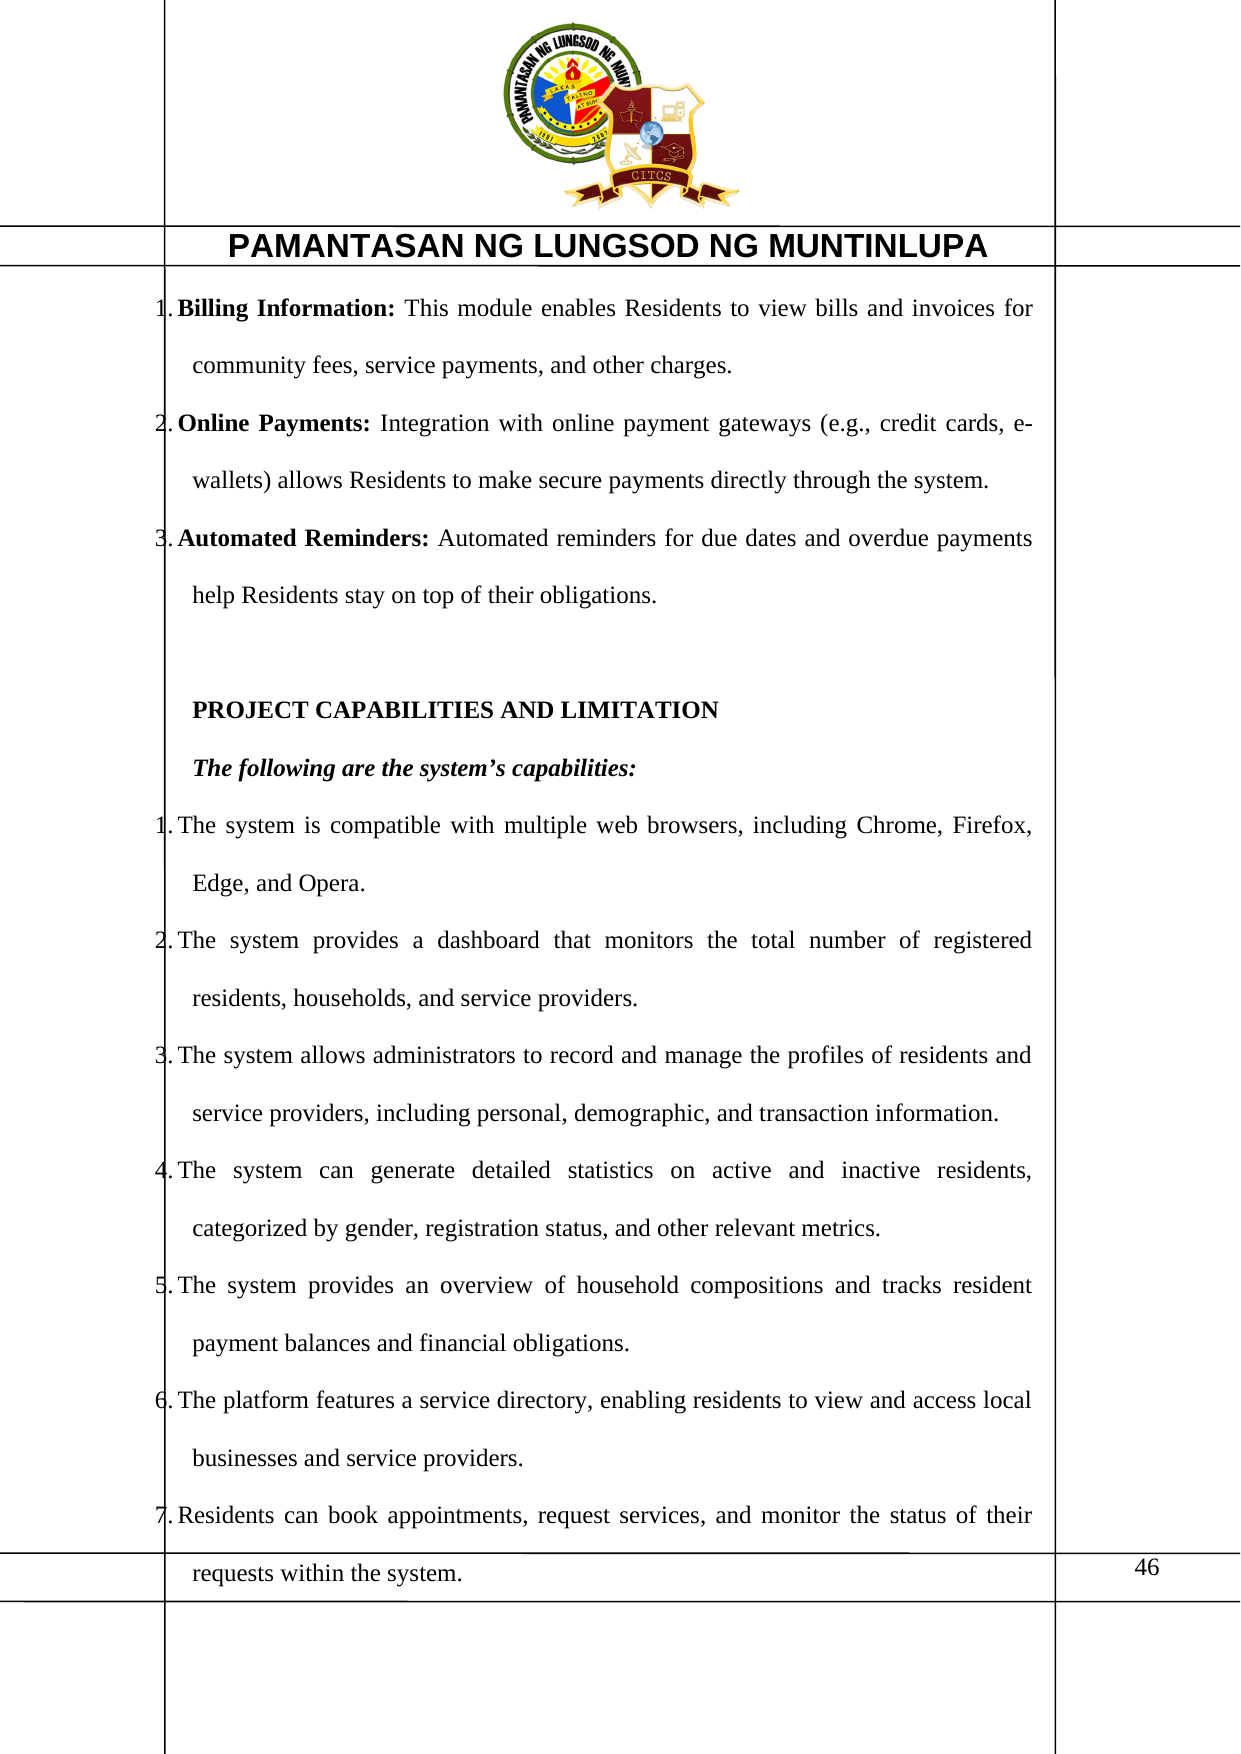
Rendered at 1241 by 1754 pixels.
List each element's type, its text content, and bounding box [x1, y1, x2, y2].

text The following are the system’s capabilities: [192, 753, 1033, 782]
list Online Payments: Integration with online payment gateways (e.g., credit cards, e-wallets) allows Residents to make secure payments directly through the system. [154, 408, 1033, 494]
list Automated Reminders: Automated reminders for due dates and overdue payments help Residents stay on top of their obligations. [154, 523, 1033, 609]
list The system is compatible with multiple web browsers, including Chrome, Firefox, Edge, and Opera. [154, 810, 1033, 897]
list The system provides a dashboard that monitors the total number of registered residents, households, and service providers. [154, 925, 1033, 1012]
picture [500, 20, 740, 210]
list Residents can book appointments, request services, and monitor the status of their requests within the system. [154, 1500, 1033, 1587]
list The system can generate detailed statistics on active and inactive residents, categorized by gender, registration status, and other relevant metrics. [154, 1155, 1033, 1242]
list Billing Information: This module enables Residents to view bills and invoices for community fees, service payments, and other charges. [154, 293, 1033, 379]
list The platform features a service directory, enabling residents to view and access local businesses and service providers. [154, 1385, 1033, 1472]
text PROJECT CAPABILITIES AND LIMITATION [192, 695, 1033, 724]
list The system provides an overview of household compositions and tracks resident payment balances and financial obligations. [154, 1270, 1033, 1357]
list The system allows administrators to record and manage the profiles of residents and service providers, including personal, demographic, and transaction information. [154, 1040, 1033, 1127]
